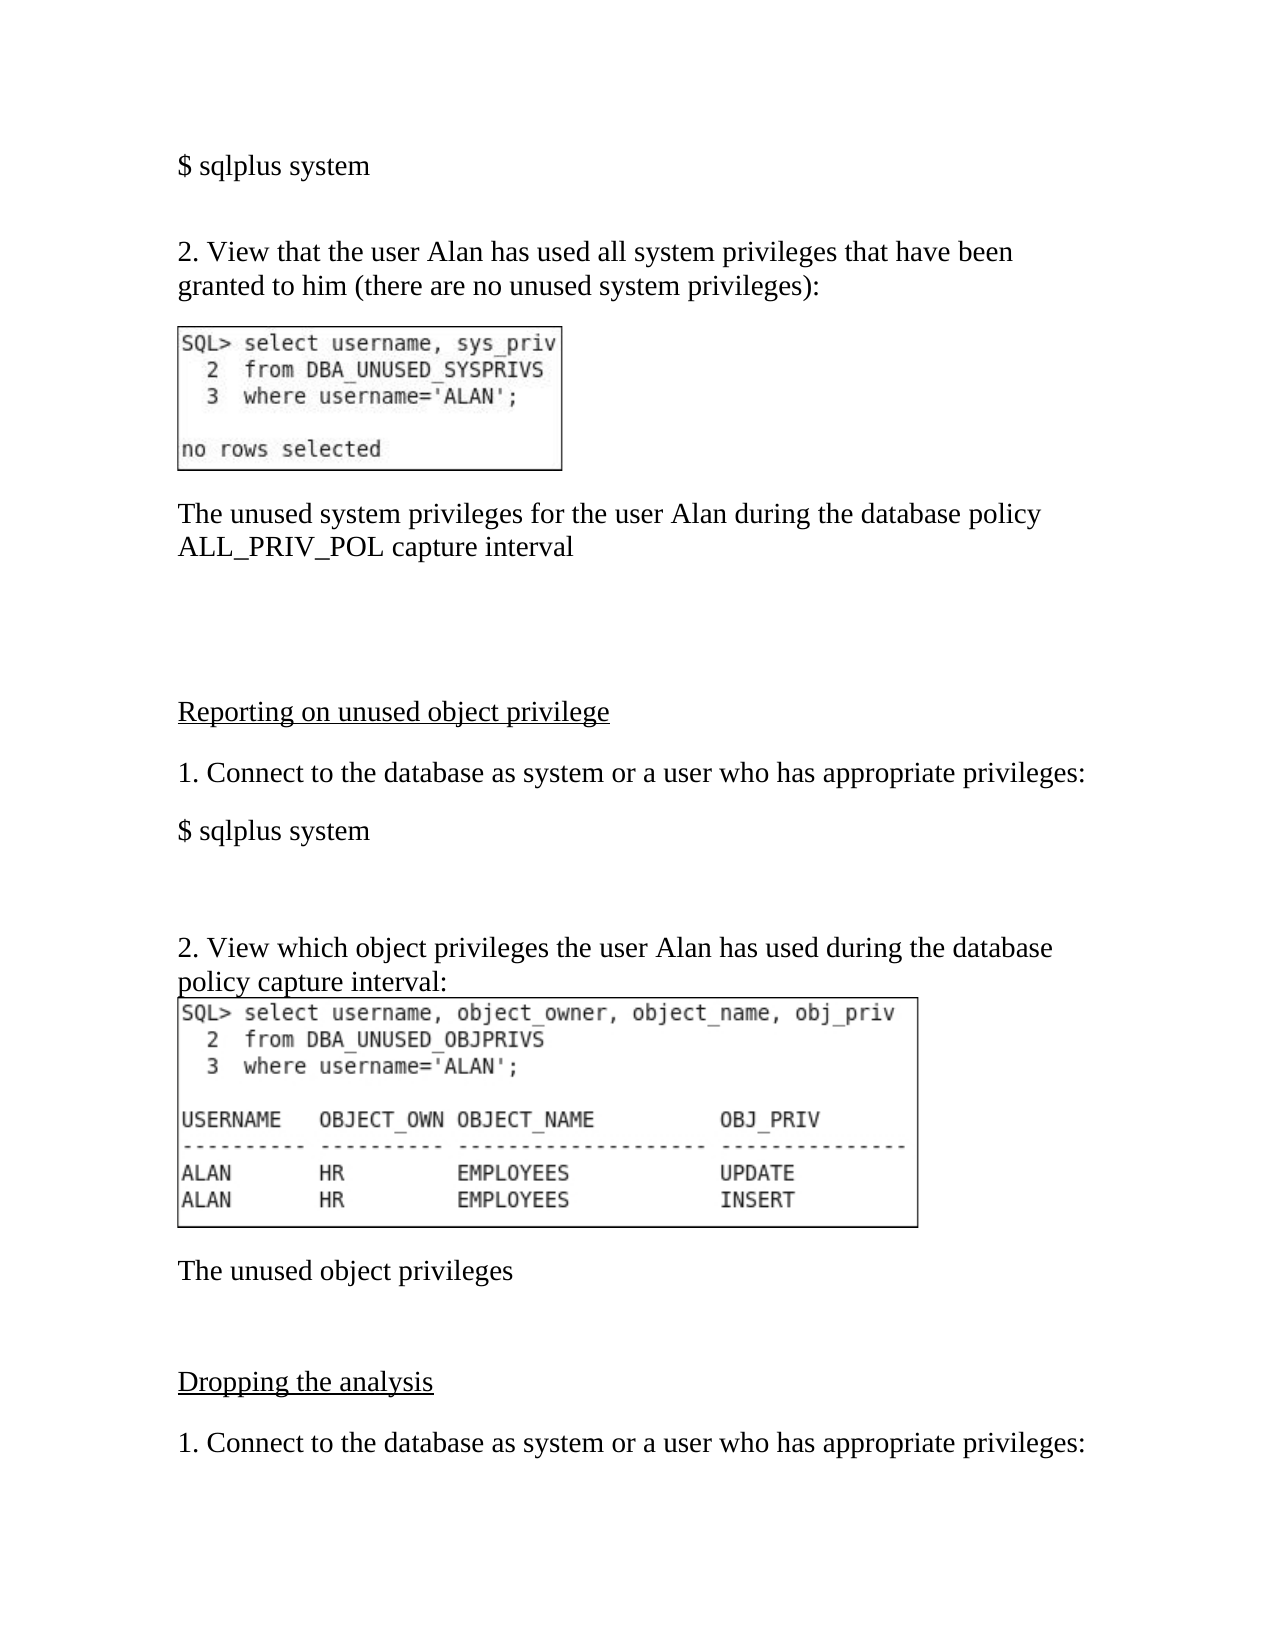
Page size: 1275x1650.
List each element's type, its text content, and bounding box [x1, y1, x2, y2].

text 1. Connect to the database as system or a user who has appropriate privileges: [177, 755, 1098, 788]
text The unused object privileges [177, 1253, 1098, 1286]
picture [177, 997, 919, 1228]
text $ sqlplus system [177, 148, 1098, 209]
text Reporting on unused object privilege [177, 694, 1098, 727]
text The unused system privileges for the user Alan during the database policy ALL_PRIV_POL capture interval [177, 496, 1098, 563]
text $ sqlplus system [177, 813, 1098, 847]
text Dropping the analysis [177, 1364, 1098, 1398]
picture [177, 326, 563, 471]
text 2. View that the user Alan has used all system privileges that have been granted to him (there are no unused system privileges): [177, 234, 1098, 301]
text 1. Connect to the database as system or a user who has appropriate privileges: [177, 1425, 1098, 1459]
